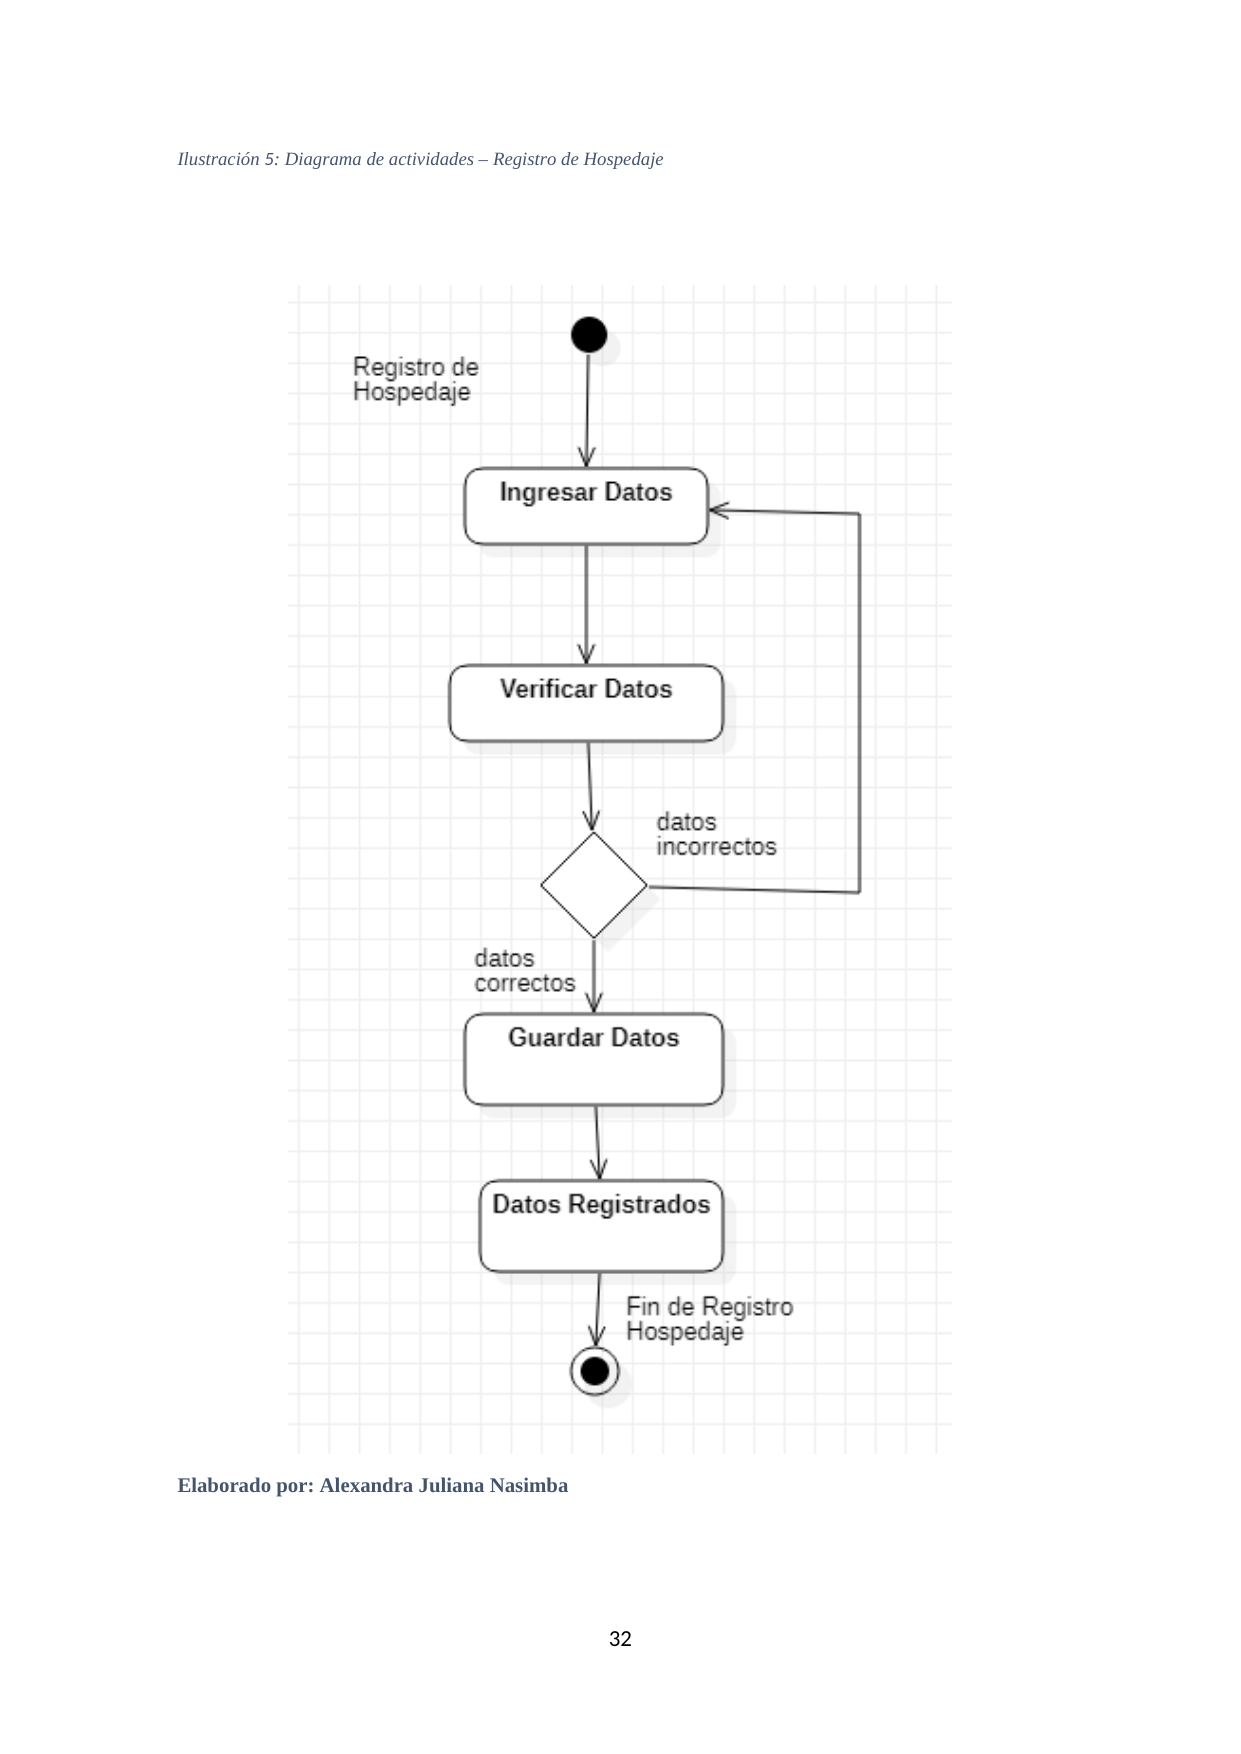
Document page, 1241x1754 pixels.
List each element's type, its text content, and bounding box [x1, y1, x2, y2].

text Elaborado por: Alexandra Juliana Nasimba [177, 1473, 1063, 1497]
picture [287, 285, 953, 1454]
text Ilustración 5: Diagrama de actividades – Registro de Hospedaje [177, 148, 1063, 171]
